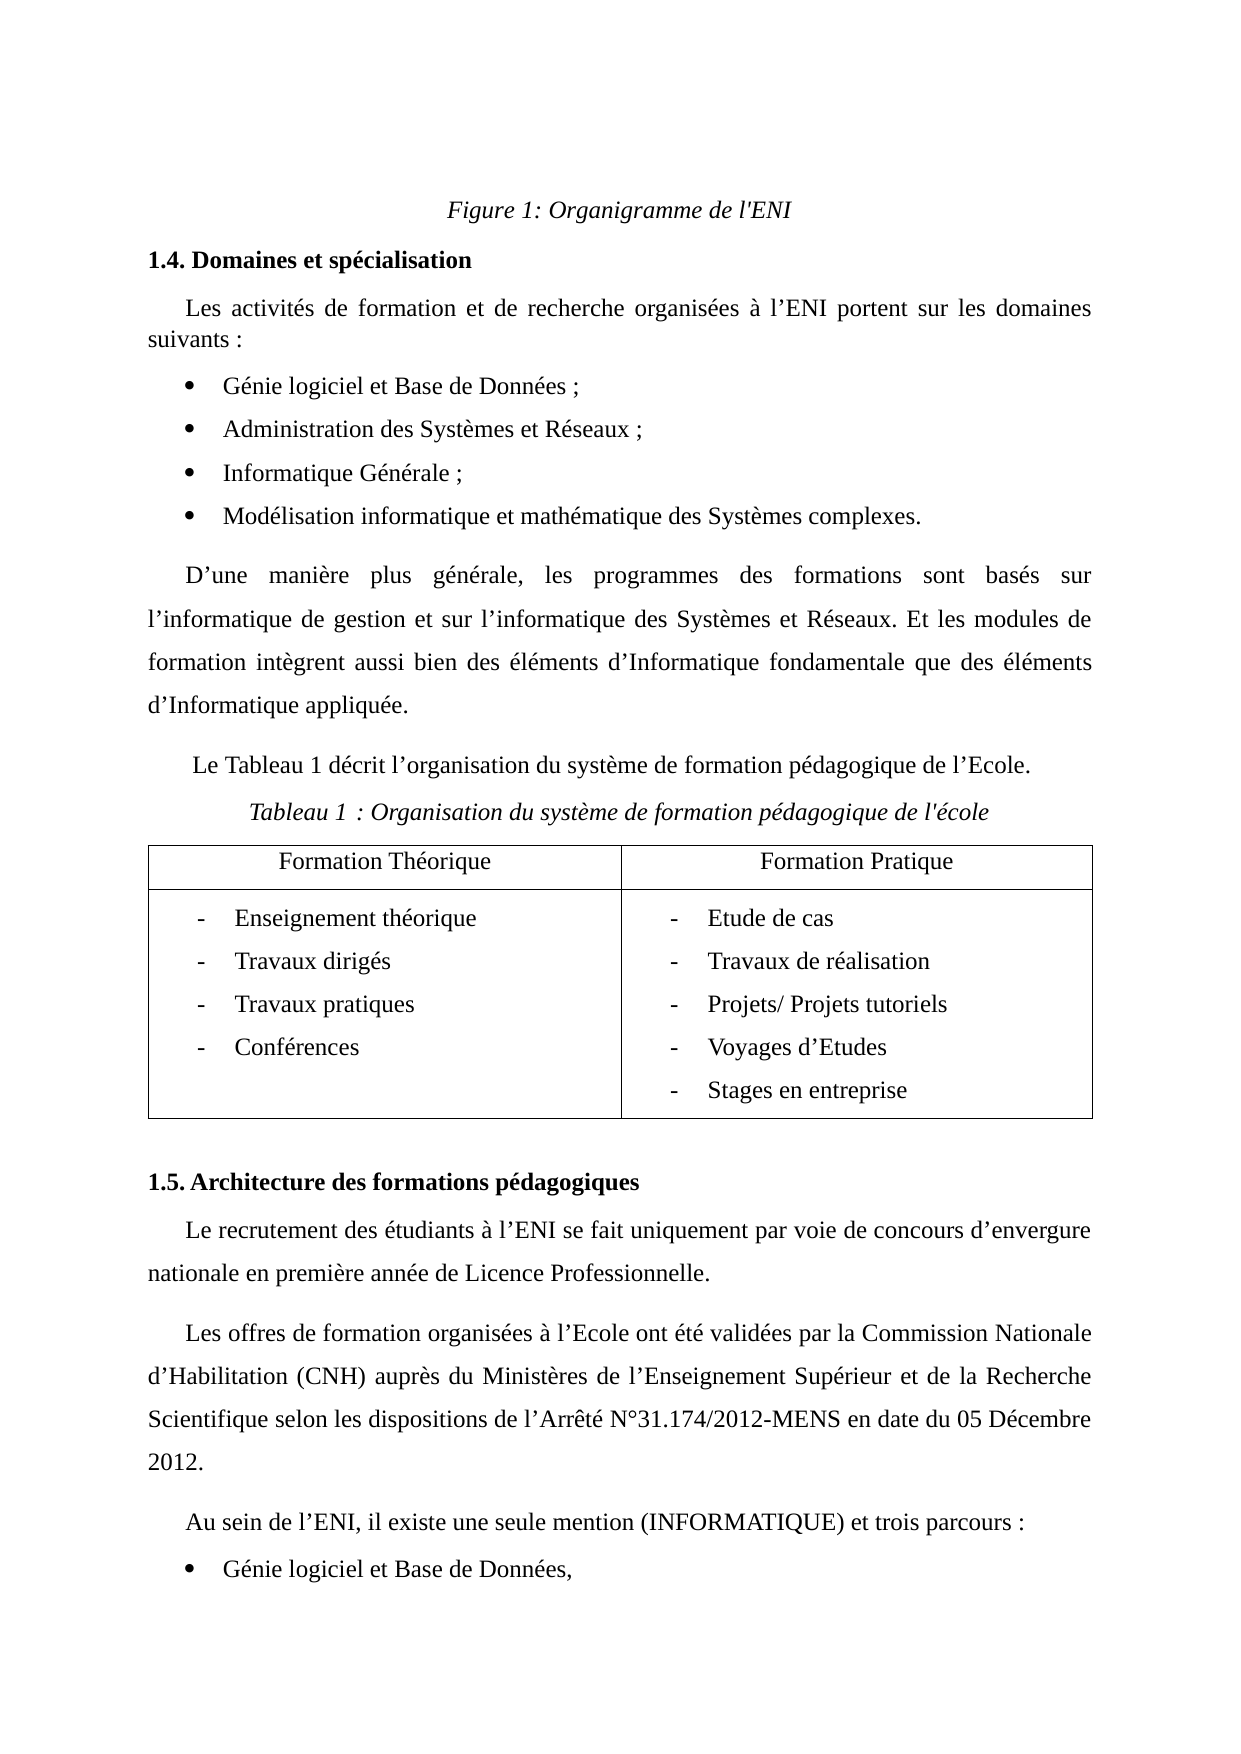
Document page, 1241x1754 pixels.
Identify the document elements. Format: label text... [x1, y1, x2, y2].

text Les offres de formation organisées à l’Ecole ont été validées par la Commission Nationale d’Habilitation (CNH) auprès du Ministères de l’Enseignement Supérieur et de la Recherche Scientifique selon les dispositions de l’Arrêté N°31.174/2012-MENS en date du 05 Décembre 2012. [148, 1318, 1093, 1476]
text Figure 1: Organigramme de l'ENI [148, 195, 1093, 224]
list Génie logiciel et Base de Données ; [185, 371, 1093, 400]
text D’une manière plus générale, les programmes des formations sont basés sur l’informatique de gestion et sur l’informatique des Systèmes et Réseaux. Et les modules de formation intègrent aussi bien des éléments d’Informatique fondamentale que des éléments d’Informatique appliquée. [148, 561, 1093, 719]
table_cell Enseignement théorique Travaux dirigés Travaux pratiques Conférences [149, 890, 621, 1118]
text Le Tableau 1 décrit l’organisation du système de formation pédagogique de l’Ecole. [148, 750, 1093, 778]
table_cell Etude de cas Travaux de réalisation Projets/ Projets tutoriels Voyages d’Etudes Stages en entreprise [622, 890, 1092, 1118]
table_header Formation Pratique [622, 846, 1092, 889]
list Administration des Systèmes et Réseaux ; [185, 414, 1093, 443]
text Tableau 1 : Organisation du système de formation pédagogique de l'école [148, 797, 1093, 826]
list Informatique Générale ; [185, 458, 1093, 486]
table_header Formation Théorique [149, 846, 621, 889]
text Au sein de l’ENI, il existe une seule mention (INFORMATIQUE) et trois parcours : [148, 1507, 1093, 1536]
text 1.5. Architecture des formations pédagogiques [148, 1167, 1093, 1196]
text 1.4. Domaines et spécialisation [148, 245, 1093, 274]
list Génie logiciel et Base de Données, [185, 1554, 1093, 1583]
text Les activités de formation et de recherche organisées à l’ENI portent sur les domaines suivants : [148, 293, 1093, 352]
text Le recrutement des étudiants à l’ENI se fait uniquement par voie de concours d’envergure nationale en première année de Licence Professionnelle. [148, 1215, 1093, 1287]
list Modélisation informatique et mathématique des Systèmes complexes. [185, 501, 1093, 529]
